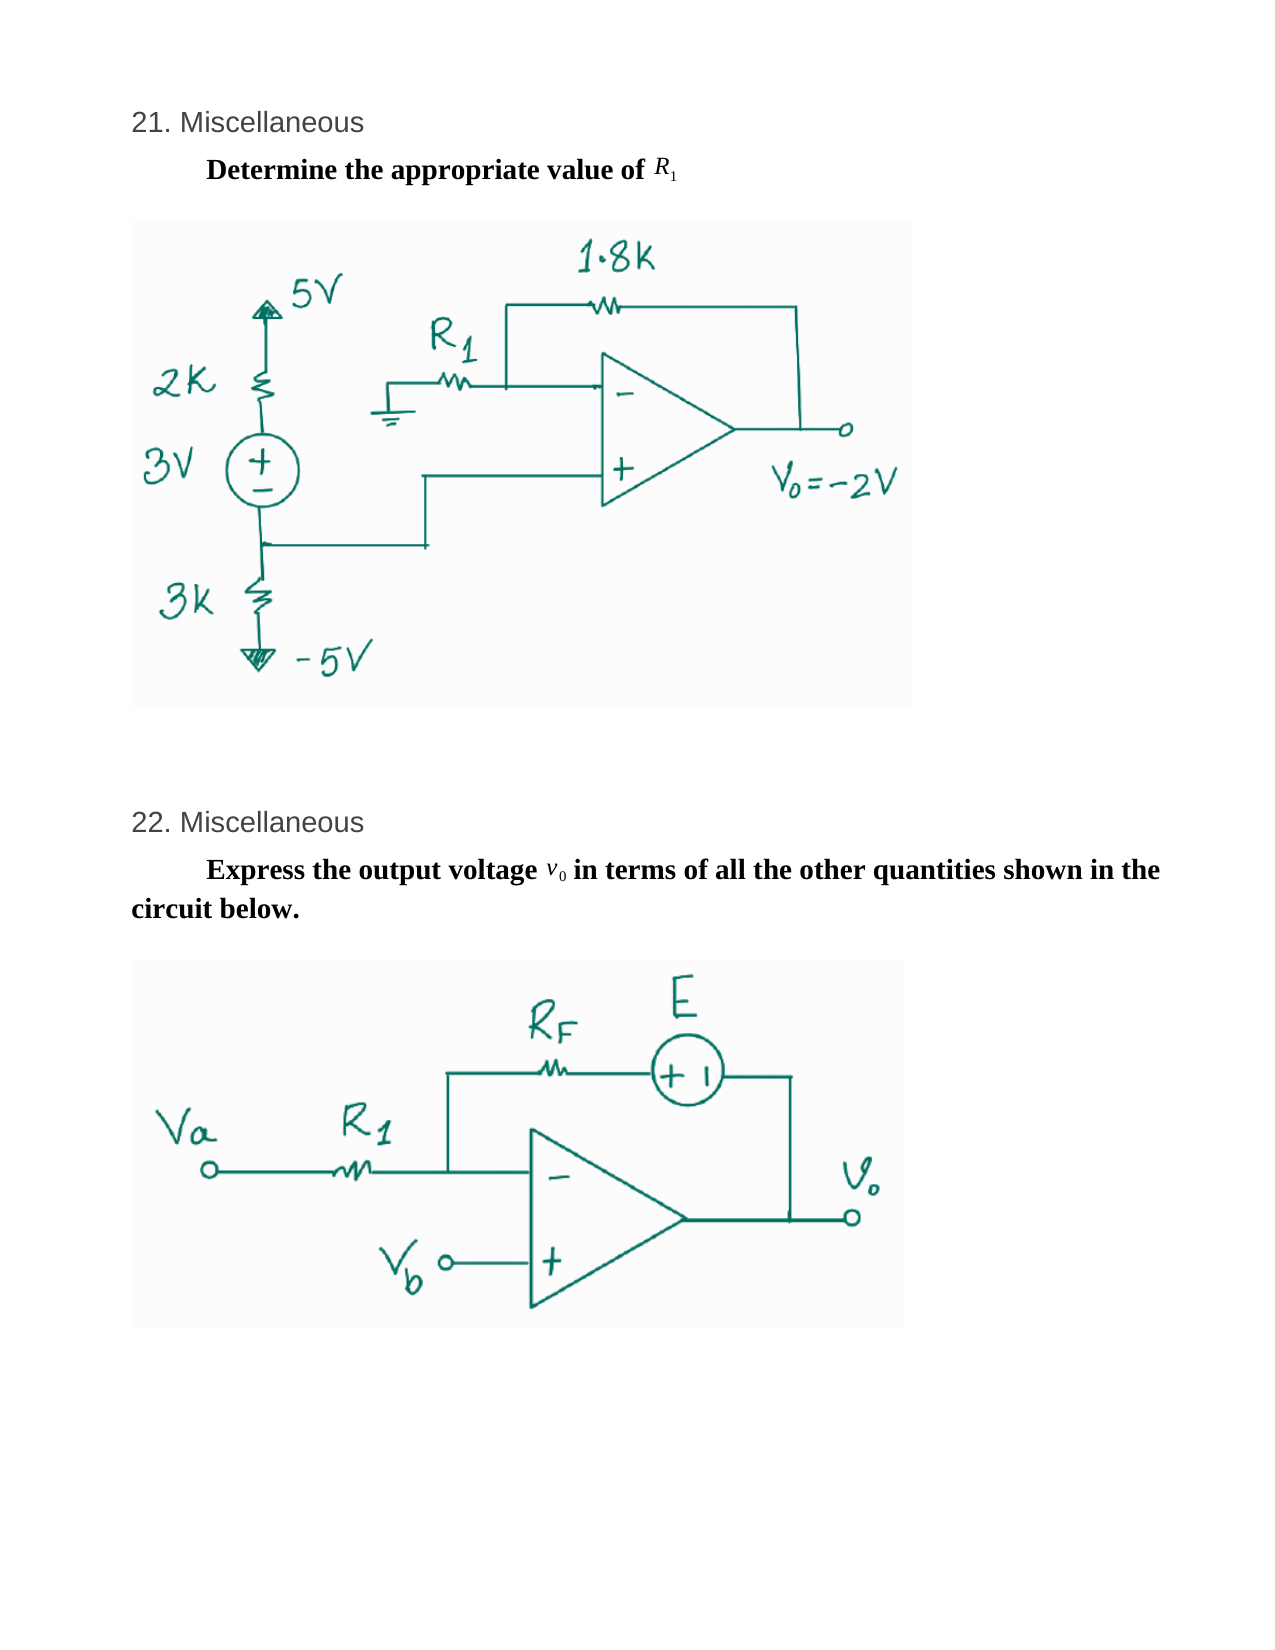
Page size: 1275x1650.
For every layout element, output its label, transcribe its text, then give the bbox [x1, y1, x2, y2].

subtitle 22. Miscellaneous [131, 805, 1200, 839]
picture [131, 959, 905, 1328]
text Express the output voltage in terms of all the other quantities shown in the circuit below. [131, 852, 1200, 924]
text Determine the appropriate value of [131, 152, 1200, 186]
subtitle 21. Miscellaneous [131, 105, 1200, 139]
picture [131, 220, 912, 708]
